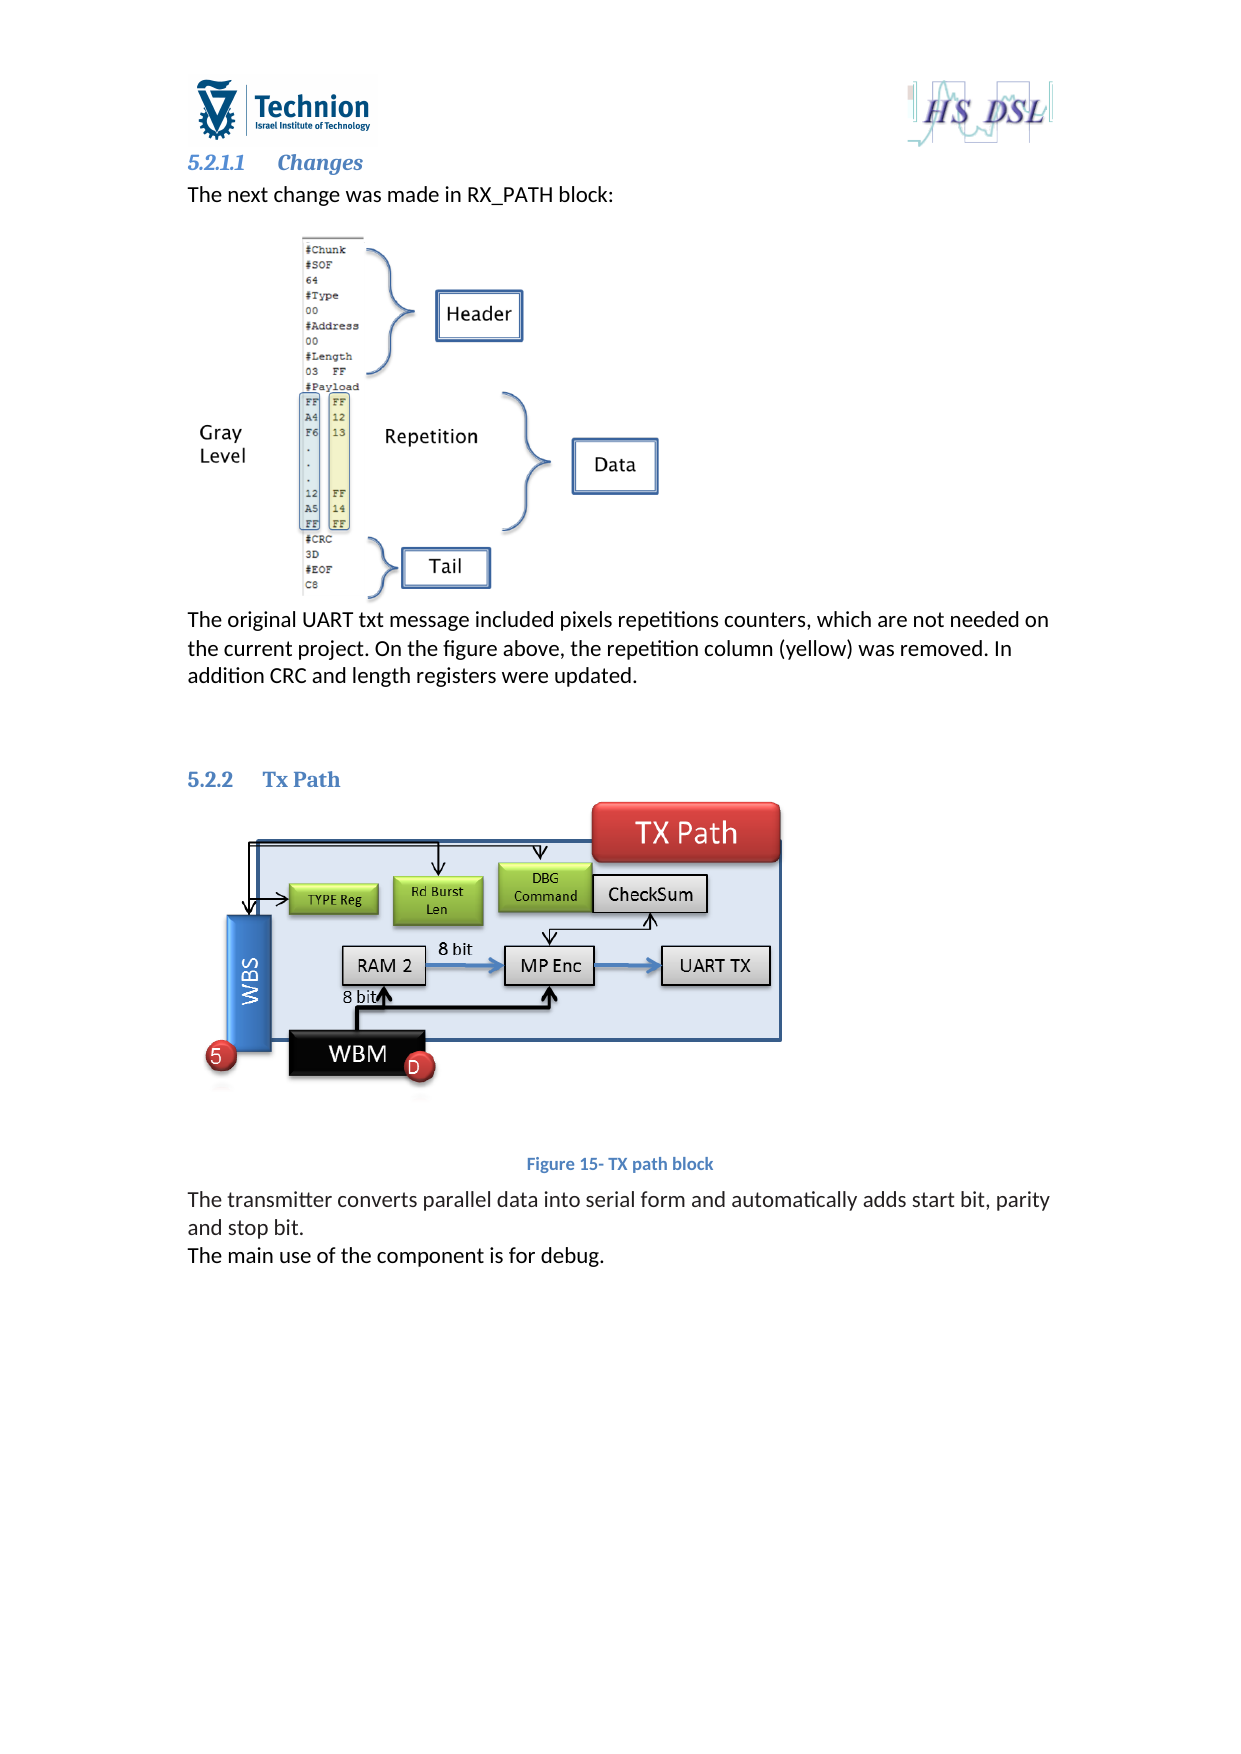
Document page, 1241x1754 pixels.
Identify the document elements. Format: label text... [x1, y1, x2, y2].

picture [907, 73, 1053, 147]
subtitle Tx Path [187, 767, 1053, 793]
picture [187, 74, 378, 147]
subtitle Changes [187, 150, 1053, 176]
text The next change was made in RX_PATH block: [187, 180, 1053, 208]
text Figure - TX path block [187, 1152, 1053, 1174]
text The original UART txt message included pixels repetitions counters, which are not needed on the current project. On the figure above, the repetition column (yellow) was removed. In addition CRC and length registers were updated. [187, 606, 1053, 690]
text The main use of the component is for debug. [187, 1241, 1053, 1269]
text The transmitter converts parallel data into serial form and automatically adds start bit, parity and stop bit. [187, 1185, 1053, 1241]
picture [187, 236, 659, 606]
picture [187, 796, 788, 1137]
